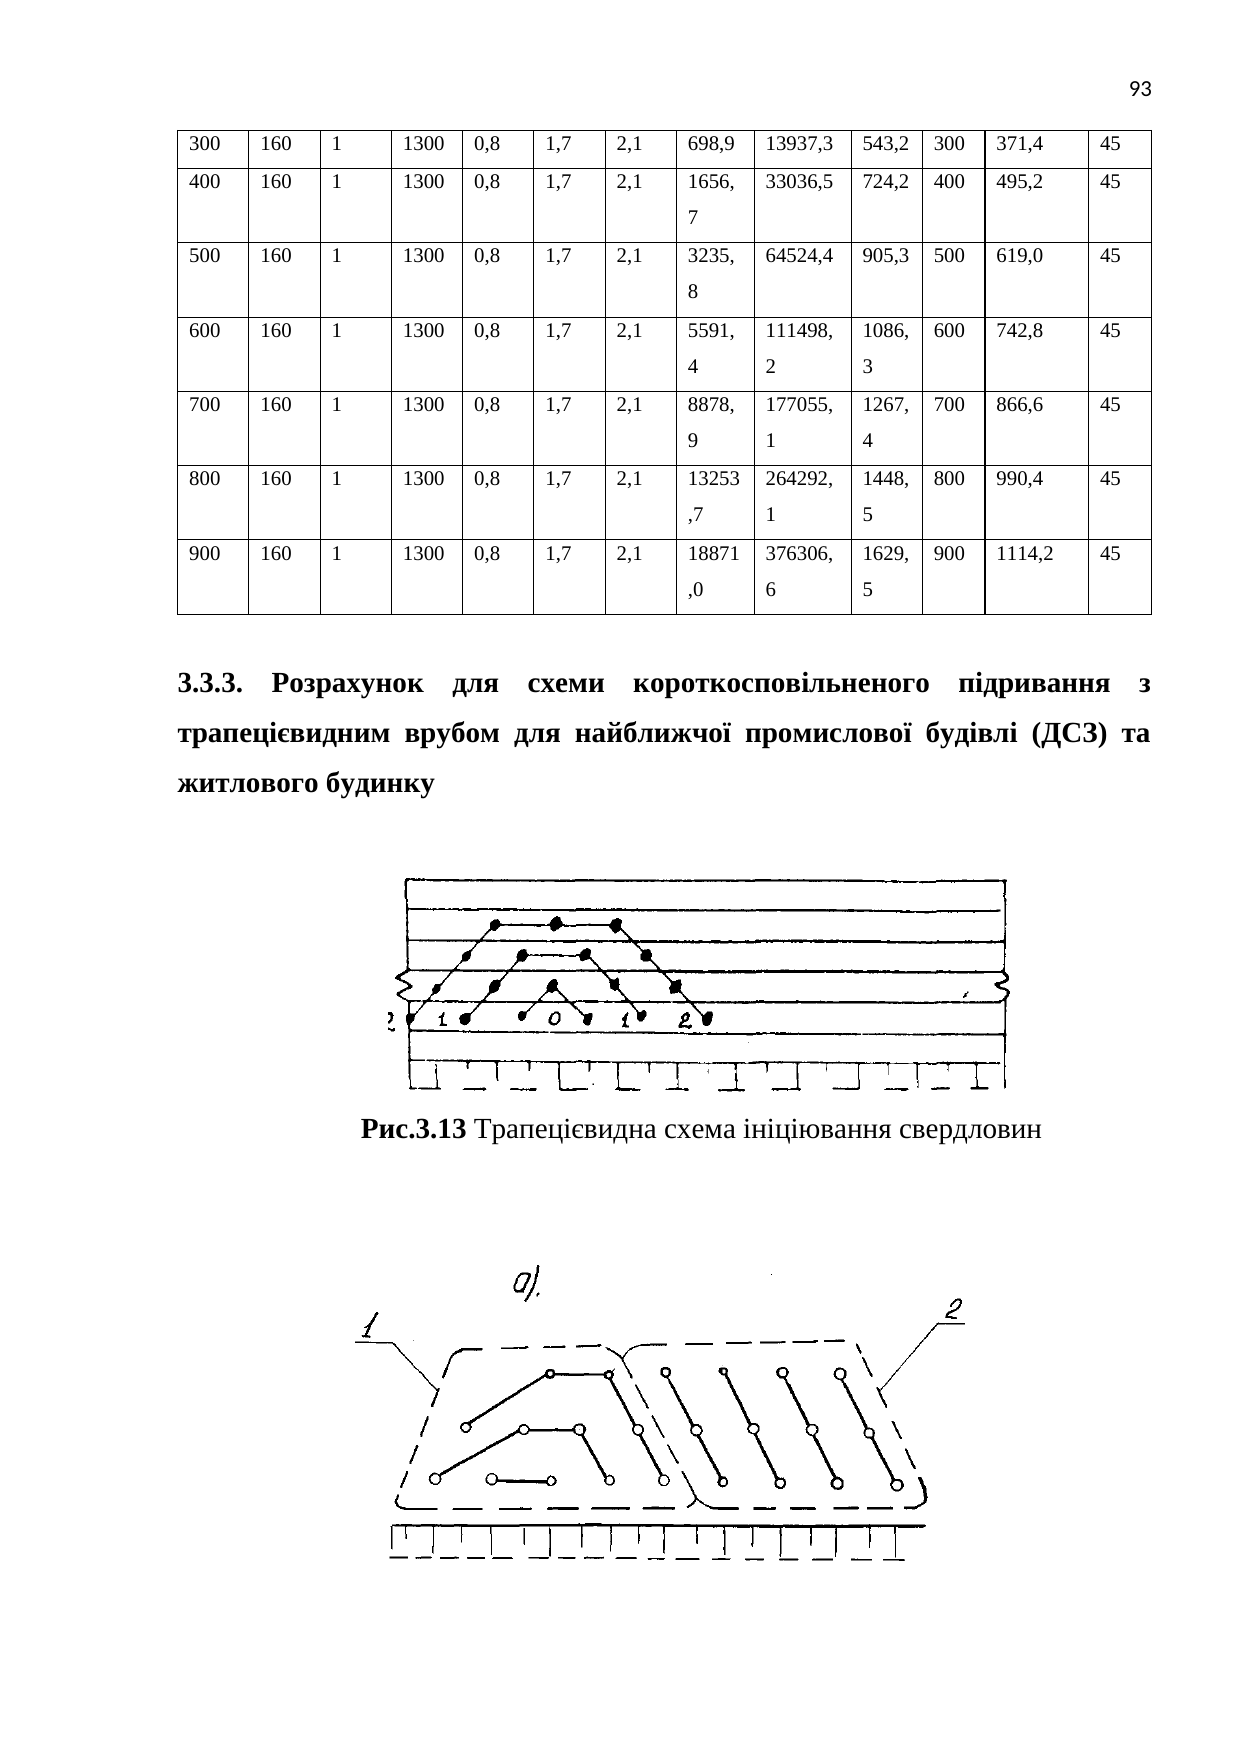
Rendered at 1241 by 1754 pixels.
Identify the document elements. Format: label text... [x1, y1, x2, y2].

table_cell 160 [249, 466, 320, 539]
table_cell 111498,2 [755, 318, 851, 391]
table_cell 698,9 [677, 131, 754, 168]
table_cell 45 [1089, 318, 1151, 391]
table_cell 1267,4 [852, 392, 922, 465]
table_cell 600 [923, 318, 984, 391]
table_cell 45 [1089, 466, 1151, 539]
table_cell 990,4 [986, 466, 1088, 539]
table_cell 0,8 [463, 243, 533, 317]
table_cell 1,7 [534, 318, 605, 391]
table_cell 2,1 [606, 131, 676, 168]
table_cell 900 [178, 540, 248, 614]
table_cell 600 [178, 318, 248, 391]
table_cell 1300 [392, 131, 462, 168]
table_cell 495,2 [986, 169, 1088, 242]
table_cell 160 [249, 392, 320, 465]
table_cell 1300 [392, 243, 462, 317]
table_cell 1300 [392, 392, 462, 465]
table_cell 900 [923, 540, 984, 614]
table_cell 1 [321, 540, 391, 614]
table_cell 400 [923, 169, 984, 242]
table_cell 1,7 [534, 131, 605, 168]
table_cell 160 [249, 131, 320, 168]
table_cell 264292,1 [755, 466, 851, 539]
table_cell 1300 [392, 466, 462, 539]
table_cell 300 [178, 131, 248, 168]
table_cell 1 [321, 169, 391, 242]
table_cell 1114,2 [986, 540, 1088, 614]
table_cell 2,1 [606, 466, 676, 539]
table_cell 8878,9 [677, 392, 754, 465]
table_cell 700 [178, 392, 248, 465]
table_cell 13253,7 [677, 466, 754, 539]
table_cell 0,8 [463, 466, 533, 539]
table_cell 371,4 [986, 131, 1088, 168]
table_cell 800 [178, 466, 248, 539]
table_cell 1,7 [534, 392, 605, 465]
table_cell 0,8 [463, 131, 533, 168]
table_cell 33036,5 [755, 169, 851, 242]
table_cell 400 [178, 169, 248, 242]
table_cell 1 [321, 243, 391, 317]
table_cell 1,7 [534, 540, 605, 614]
table_cell 1300 [392, 318, 462, 391]
table_cell 2,1 [606, 243, 676, 317]
table_cell 376306,6 [755, 540, 851, 614]
table_cell 160 [249, 540, 320, 614]
table_cell 543,2 [852, 131, 922, 168]
table_cell 0,8 [463, 392, 533, 465]
table_cell 1,7 [534, 466, 605, 539]
table_cell 45 [1089, 131, 1151, 168]
text Рис.3.13 Трапецієвидна схема ініціювання свердловин [251, 1111, 1152, 1145]
table_cell 300 [923, 131, 984, 168]
table_cell 1 [321, 318, 391, 391]
table_cell 45 [1089, 392, 1151, 465]
table_cell 0,8 [463, 540, 533, 614]
table_cell 3235,8 [677, 243, 754, 317]
table_cell 13937,3 [755, 131, 851, 168]
table_cell 160 [249, 169, 320, 242]
table_cell 5591,4 [677, 318, 754, 391]
table_cell 742,8 [986, 318, 1088, 391]
table_cell 1300 [392, 169, 462, 242]
table_cell 619,0 [986, 243, 1088, 317]
table_cell 1 [321, 466, 391, 539]
table_cell 1 [321, 392, 391, 465]
table_cell 2,1 [606, 540, 676, 614]
picture [351, 1262, 978, 1565]
table_cell 0,8 [463, 318, 533, 391]
table_cell 2,1 [606, 169, 676, 242]
picture [388, 866, 1015, 1098]
table_cell 2,1 [606, 392, 676, 465]
table_cell 1300 [392, 540, 462, 614]
table_cell 160 [249, 243, 320, 317]
table_cell 45 [1089, 540, 1151, 614]
table_cell 1086,3 [852, 318, 922, 391]
table_cell 724,2 [852, 169, 922, 242]
table_cell 1,7 [534, 169, 605, 242]
table_cell 500 [923, 243, 984, 317]
text 3.3.3. Розрахунок для схеми короткосповільненого підривання з трапецієвидним врубом для найближчої промислової будівлі (ДСЗ) та житлового будинку [177, 665, 1152, 799]
table_cell 866,6 [986, 392, 1088, 465]
table_cell 700 [923, 392, 984, 465]
table_cell 160 [249, 318, 320, 391]
table_cell 18871,0 [677, 540, 754, 614]
table_cell 45 [1089, 169, 1151, 242]
table_cell 1656,7 [677, 169, 754, 242]
table_cell 45 [1089, 243, 1151, 317]
table_cell 1448,5 [852, 466, 922, 539]
table_cell 1629,5 [852, 540, 922, 614]
table_cell 1 [321, 131, 391, 168]
table_cell 905,3 [852, 243, 922, 317]
table_cell 0,8 [463, 169, 533, 242]
table_cell 1,7 [534, 243, 605, 317]
table_cell 500 [178, 243, 248, 317]
table_cell 177055,1 [755, 392, 851, 465]
table_cell 2,1 [606, 318, 676, 391]
table_cell 64524,4 [755, 243, 851, 317]
table_cell 800 [923, 466, 984, 539]
